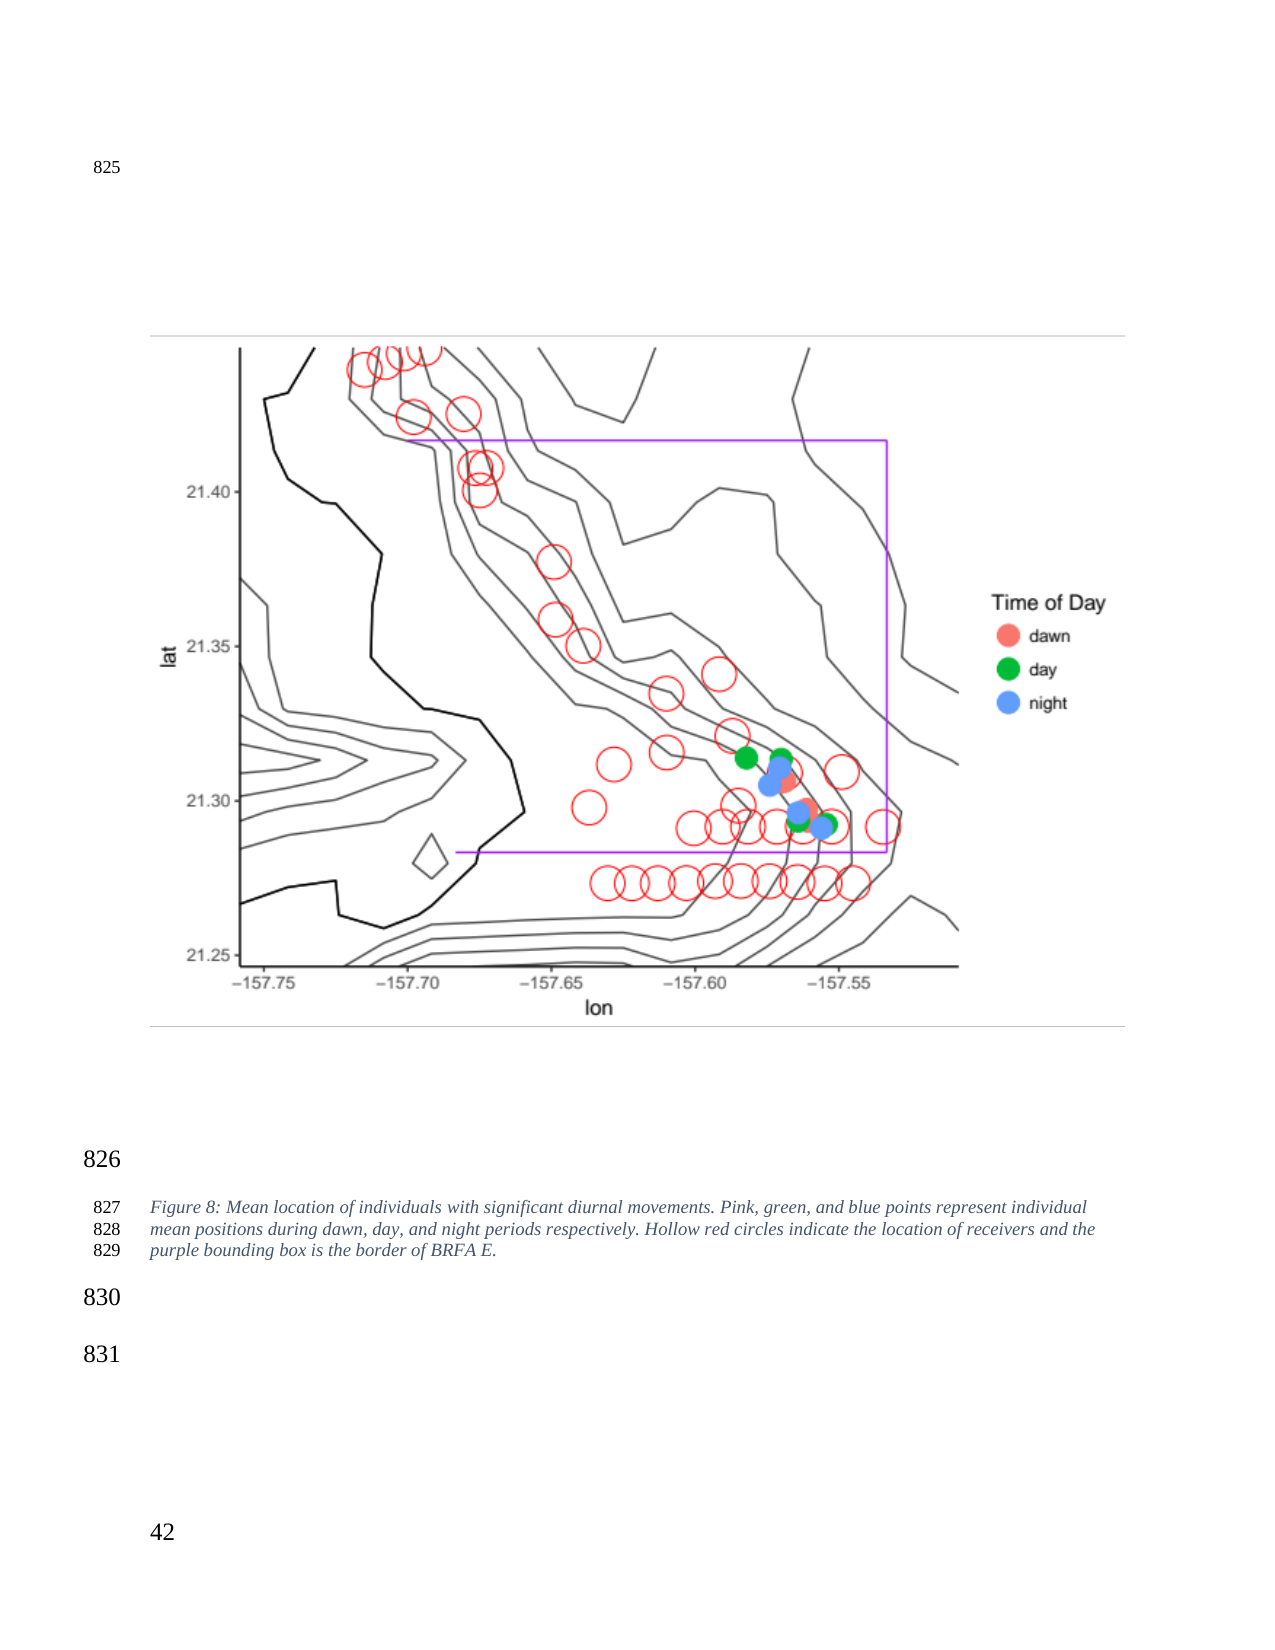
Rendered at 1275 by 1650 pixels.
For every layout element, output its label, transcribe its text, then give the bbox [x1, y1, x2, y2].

text Figure 8: Mean location of individuals with significant diurnal movements. Pink, green, and blue points represent individual mean positions during dawn, day, and night periods respectively. Hollow red circles indicate the location of receivers and the purple bounding box is the border of BRFA E. [150, 1196, 1125, 1261]
